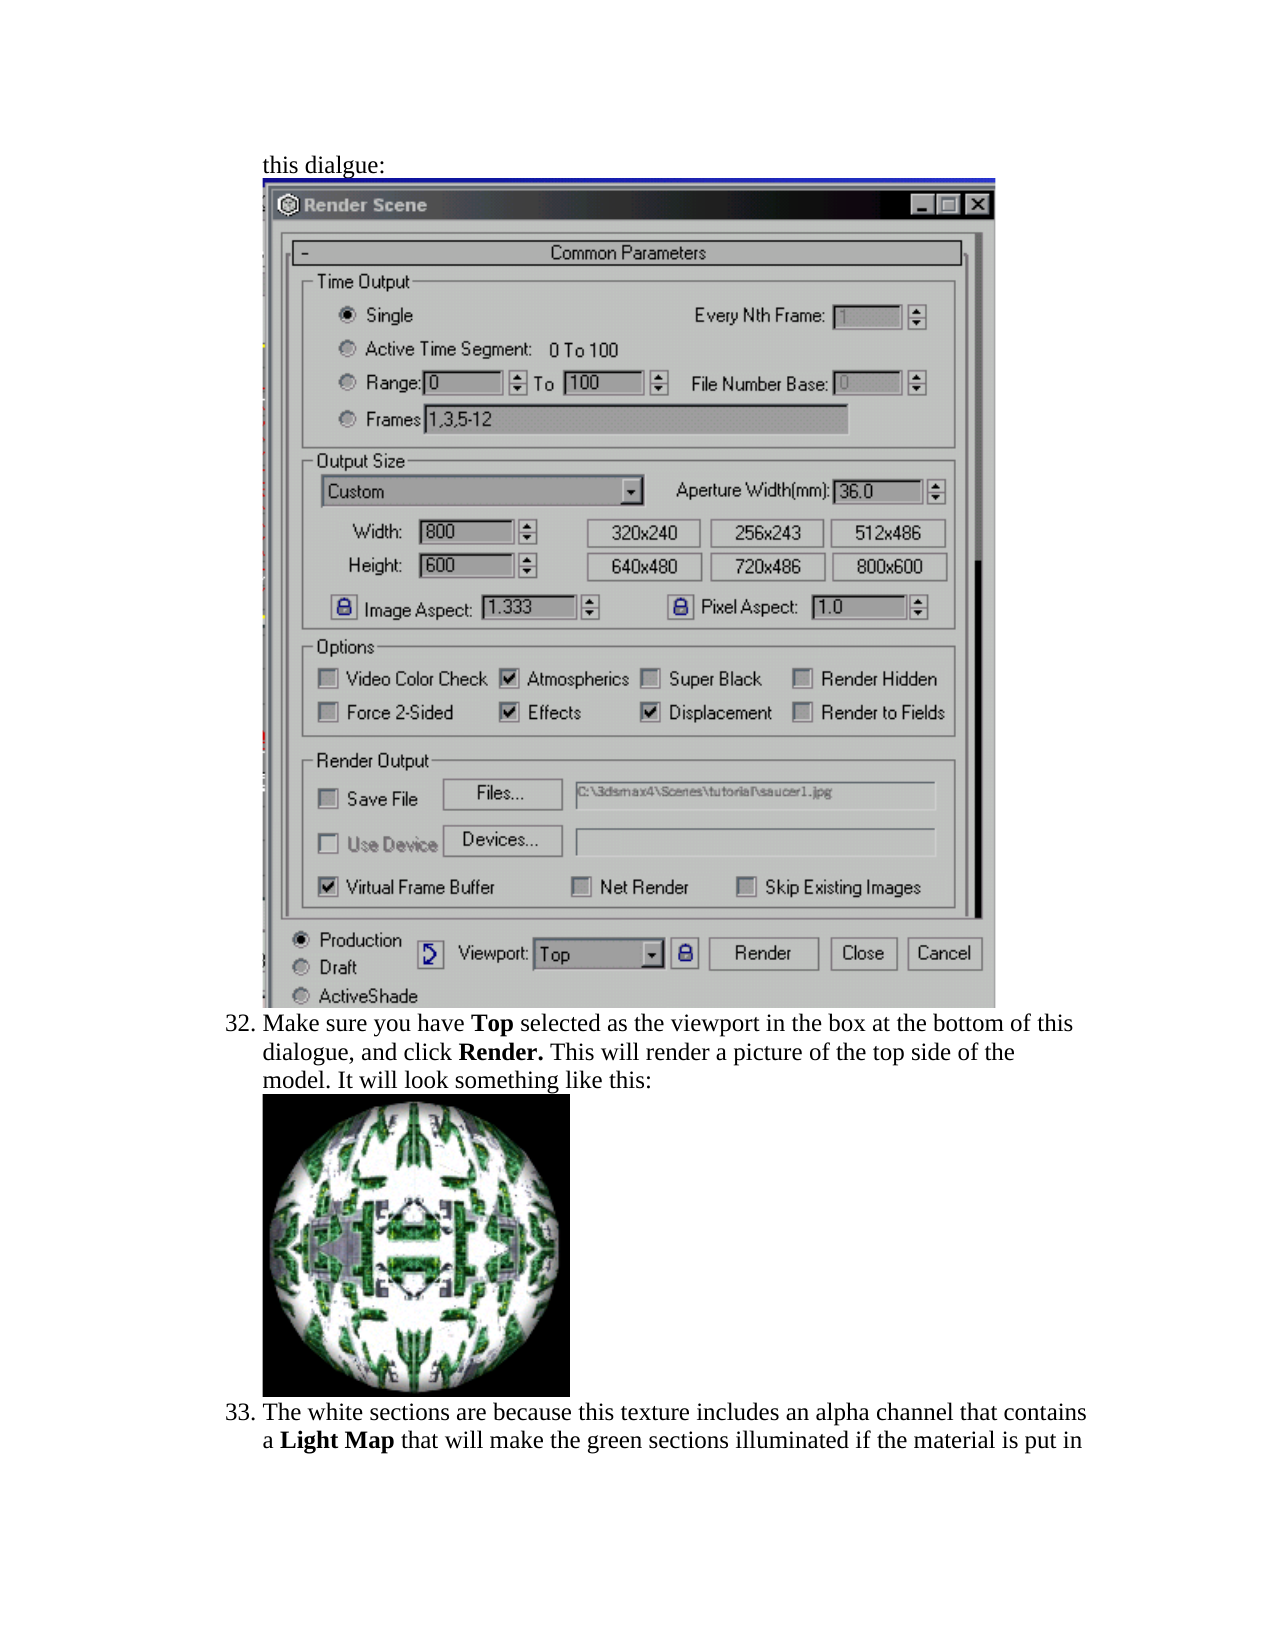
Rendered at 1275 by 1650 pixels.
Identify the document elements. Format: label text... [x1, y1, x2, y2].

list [225, 1397, 1087, 1454]
picture [262, 1094, 570, 1397]
picture [262, 178, 996, 1008]
